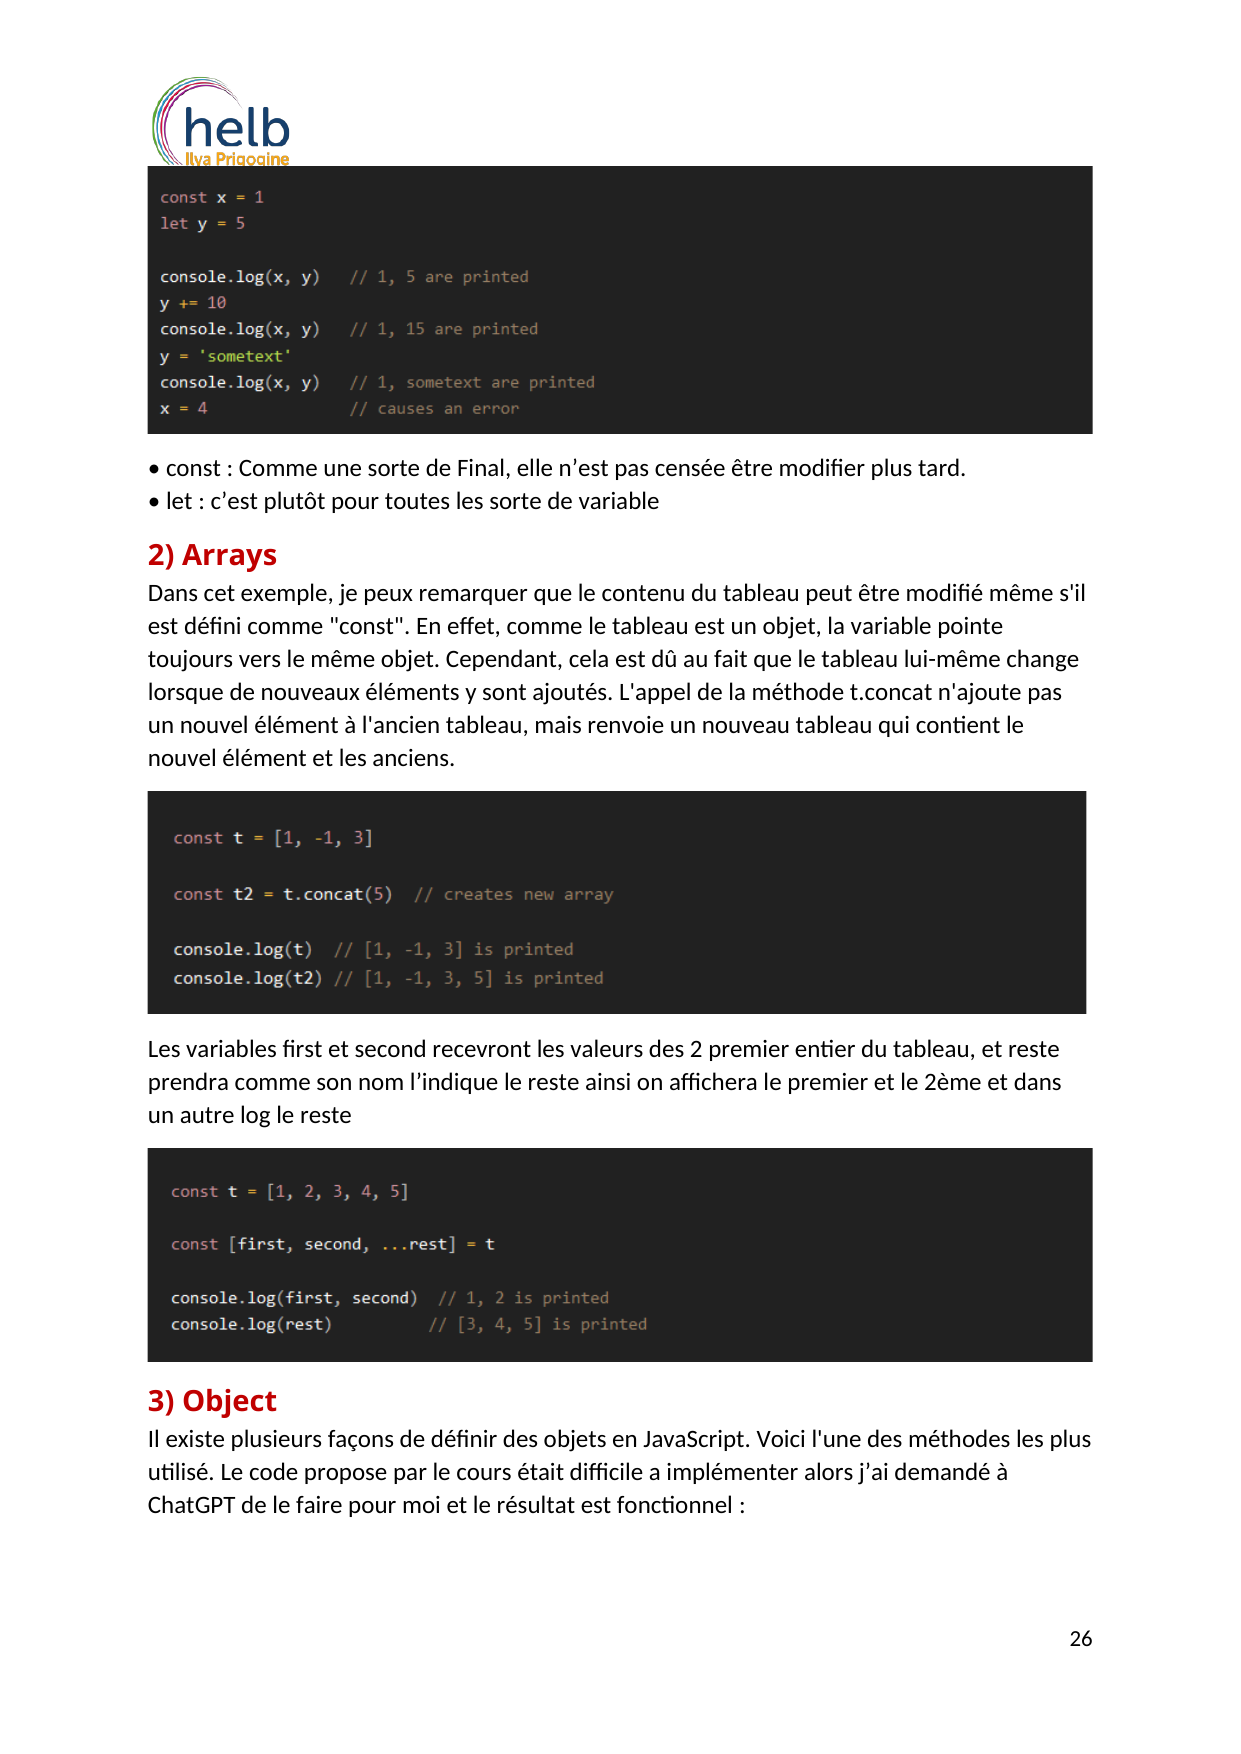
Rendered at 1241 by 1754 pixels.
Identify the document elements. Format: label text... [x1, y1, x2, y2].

picture [147, 73, 1093, 434]
picture [147, 1148, 1093, 1362]
subtitle 2) Arrays [148, 534, 1092, 574]
subtitle 3) Object [148, 1380, 1092, 1420]
text Dans cet exemple, je peux remarquer que le contenu du tableau peut être modifié même s'il est défini comme "const". En effet, comme le tableau est un objet, la variable pointe toujours vers le même objet. Cependant, cela est dû au fait que le tableau lui-même change lorsque de nouveaux éléments y sont ajoutés. L'appel de la méthode t.concat n'ajoute pas un nouvel élément à l'ancien tableau, mais renvoie un nouveau tableau qui contient le nouvel élément et les anciens. [148, 577, 1092, 772]
text Les variables first et second recevront les valeurs des 2 premier entier du tableau, et reste prendra comme son nom l’indique le reste ainsi on affichera le premier et le 2ème et dans un autre log le reste [148, 1033, 1092, 1129]
text Il existe plusieurs façons de définir des objets en JavaScript. Voici l'une des méthodes les plus utilisé. Le code propose par le cours était difficile a implémenter alors j’ai demandé à ChatGPT de le faire pour moi et le résultat est fonctionnel : [148, 1423, 1092, 1519]
text • const : Comme une sorte de Final, elle n’est pas censée être modifier plus tard. • let : c’est plutôt pour toutes les sorte de variable [148, 452, 1092, 516]
picture [147, 791, 1087, 1014]
